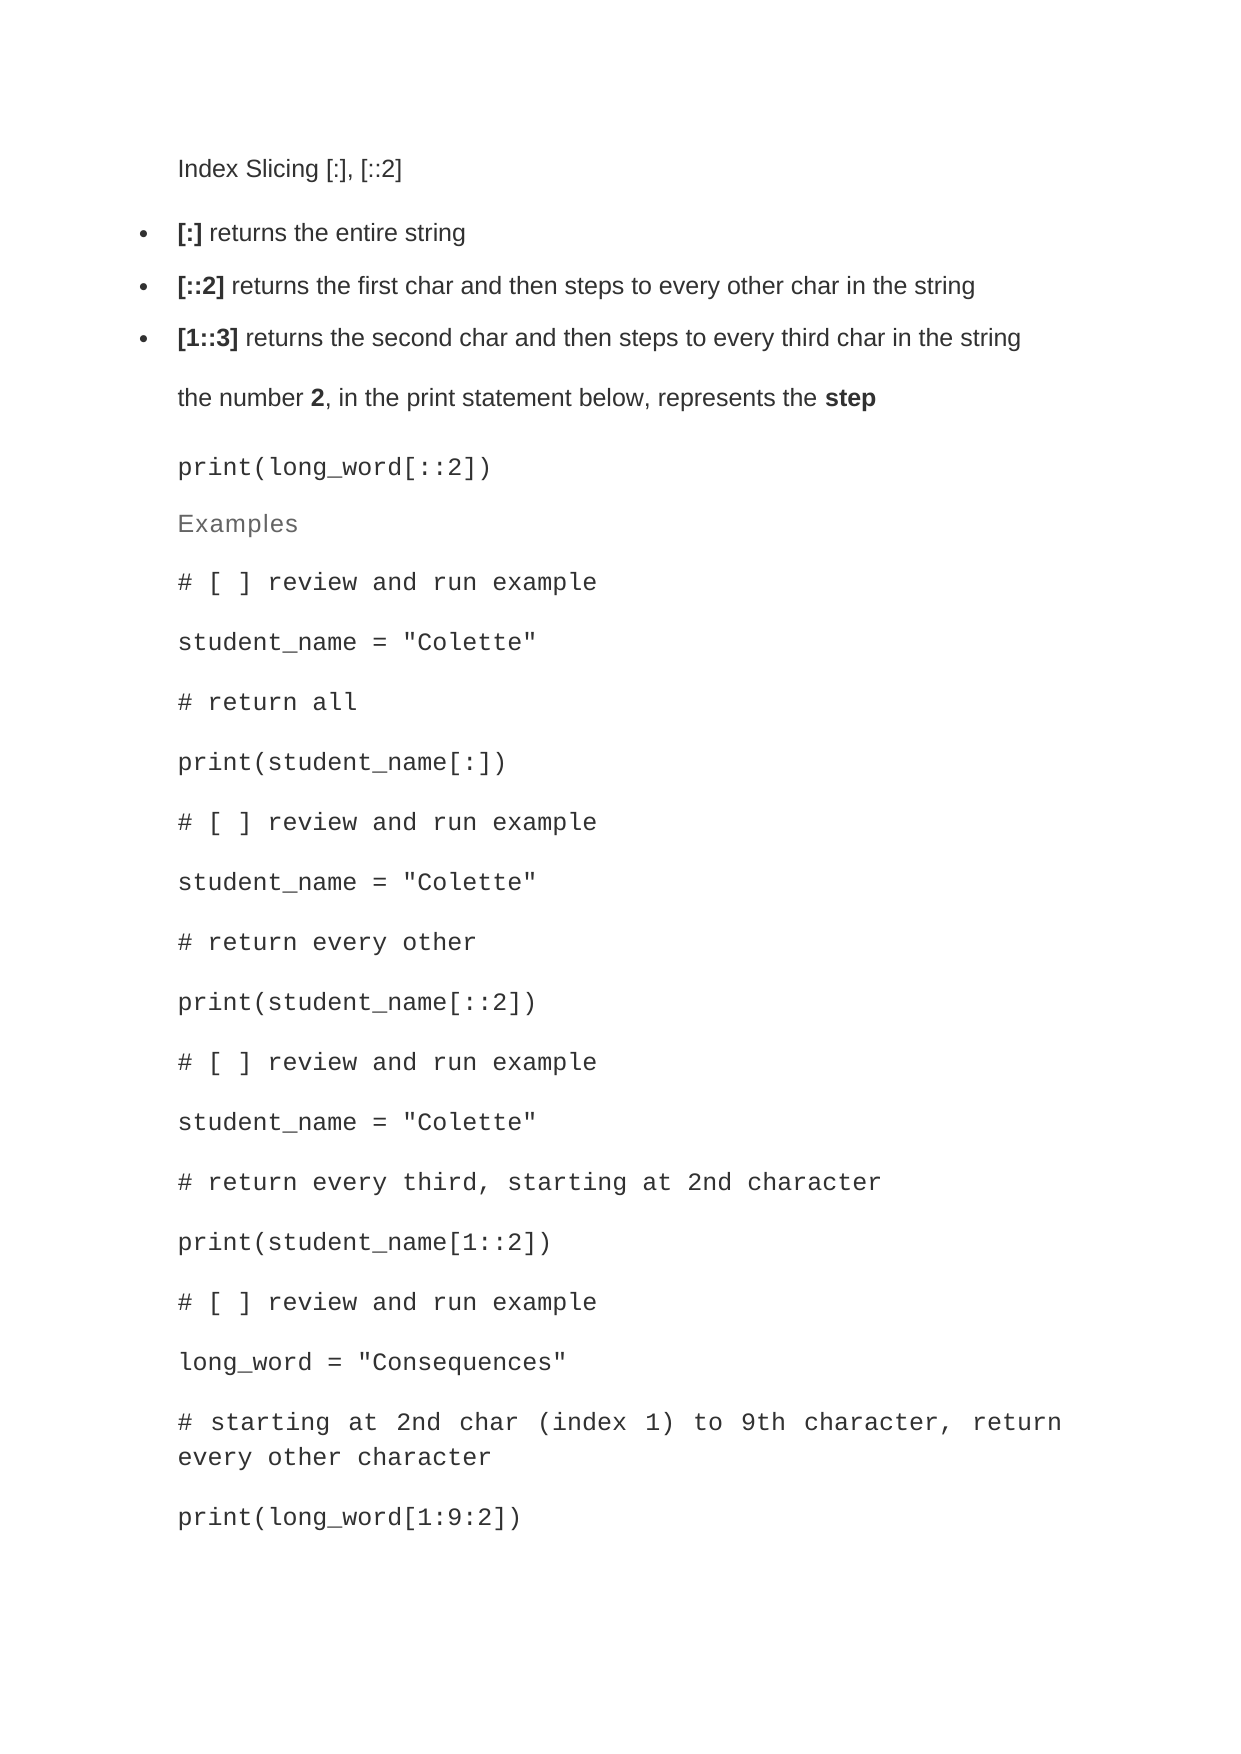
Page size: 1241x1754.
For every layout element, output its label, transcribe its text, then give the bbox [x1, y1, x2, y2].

list [:] returns the entire string [140, 212, 1063, 247]
text # return every third, starting at 2nd character [177, 1163, 1063, 1198]
text student_name = "Colette" [177, 863, 1063, 898]
list [::2] returns the first char and then steps to every other char in the string [140, 264, 1063, 299]
text # starting at 2nd char (index 1) to 9th character, return every other character [177, 1403, 1063, 1473]
text long_word = "Consequences" [177, 1343, 1063, 1378]
text print(student_name[1::2]) [177, 1223, 1063, 1258]
text # [ ] review and run example [177, 803, 1063, 838]
subtitle Examples [177, 508, 1063, 538]
text print(student_name[:]) [177, 743, 1063, 778]
text # return every other [177, 923, 1063, 958]
text # [ ] review and run example [177, 1283, 1063, 1318]
subtitle Index Slicing [:], [::2] [177, 148, 1063, 183]
text the number 2, in the print statement below, represents the step [177, 383, 1063, 412]
text print(long_word[::2]) [177, 448, 1063, 483]
text # [ ] review and run example [177, 563, 1063, 598]
text # return all [177, 683, 1063, 718]
list [1::3] returns the second char and then steps to every third char in the string [140, 317, 1063, 352]
text student_name = "Colette" [177, 1103, 1063, 1138]
text student_name = "Colette" [177, 623, 1063, 658]
text print(long_word[1:9:2]) [177, 1498, 1063, 1533]
text print(student_name[::2]) [177, 983, 1063, 1018]
text # [ ] review and run example [177, 1043, 1063, 1078]
